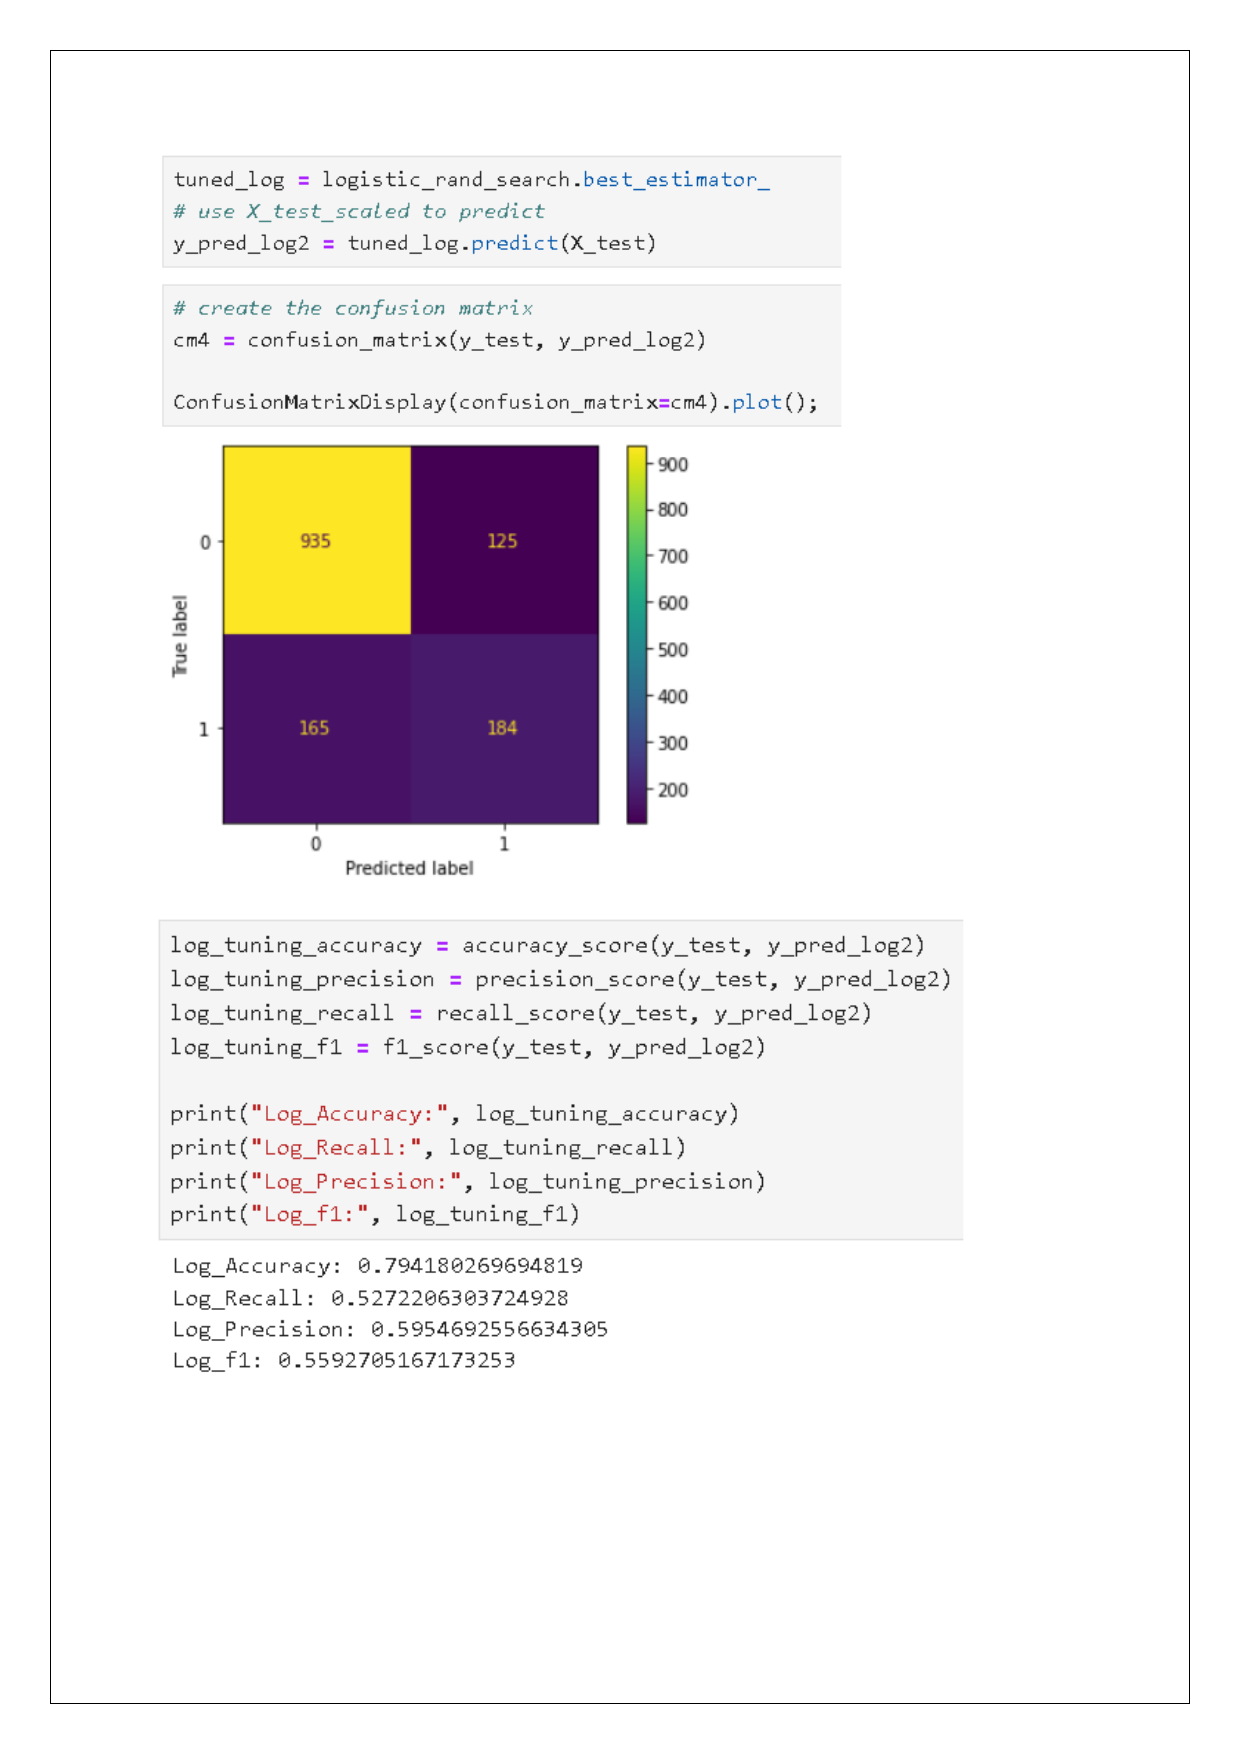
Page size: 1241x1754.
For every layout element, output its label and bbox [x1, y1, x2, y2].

picture [150, 914, 964, 1375]
picture [150, 150, 842, 886]
